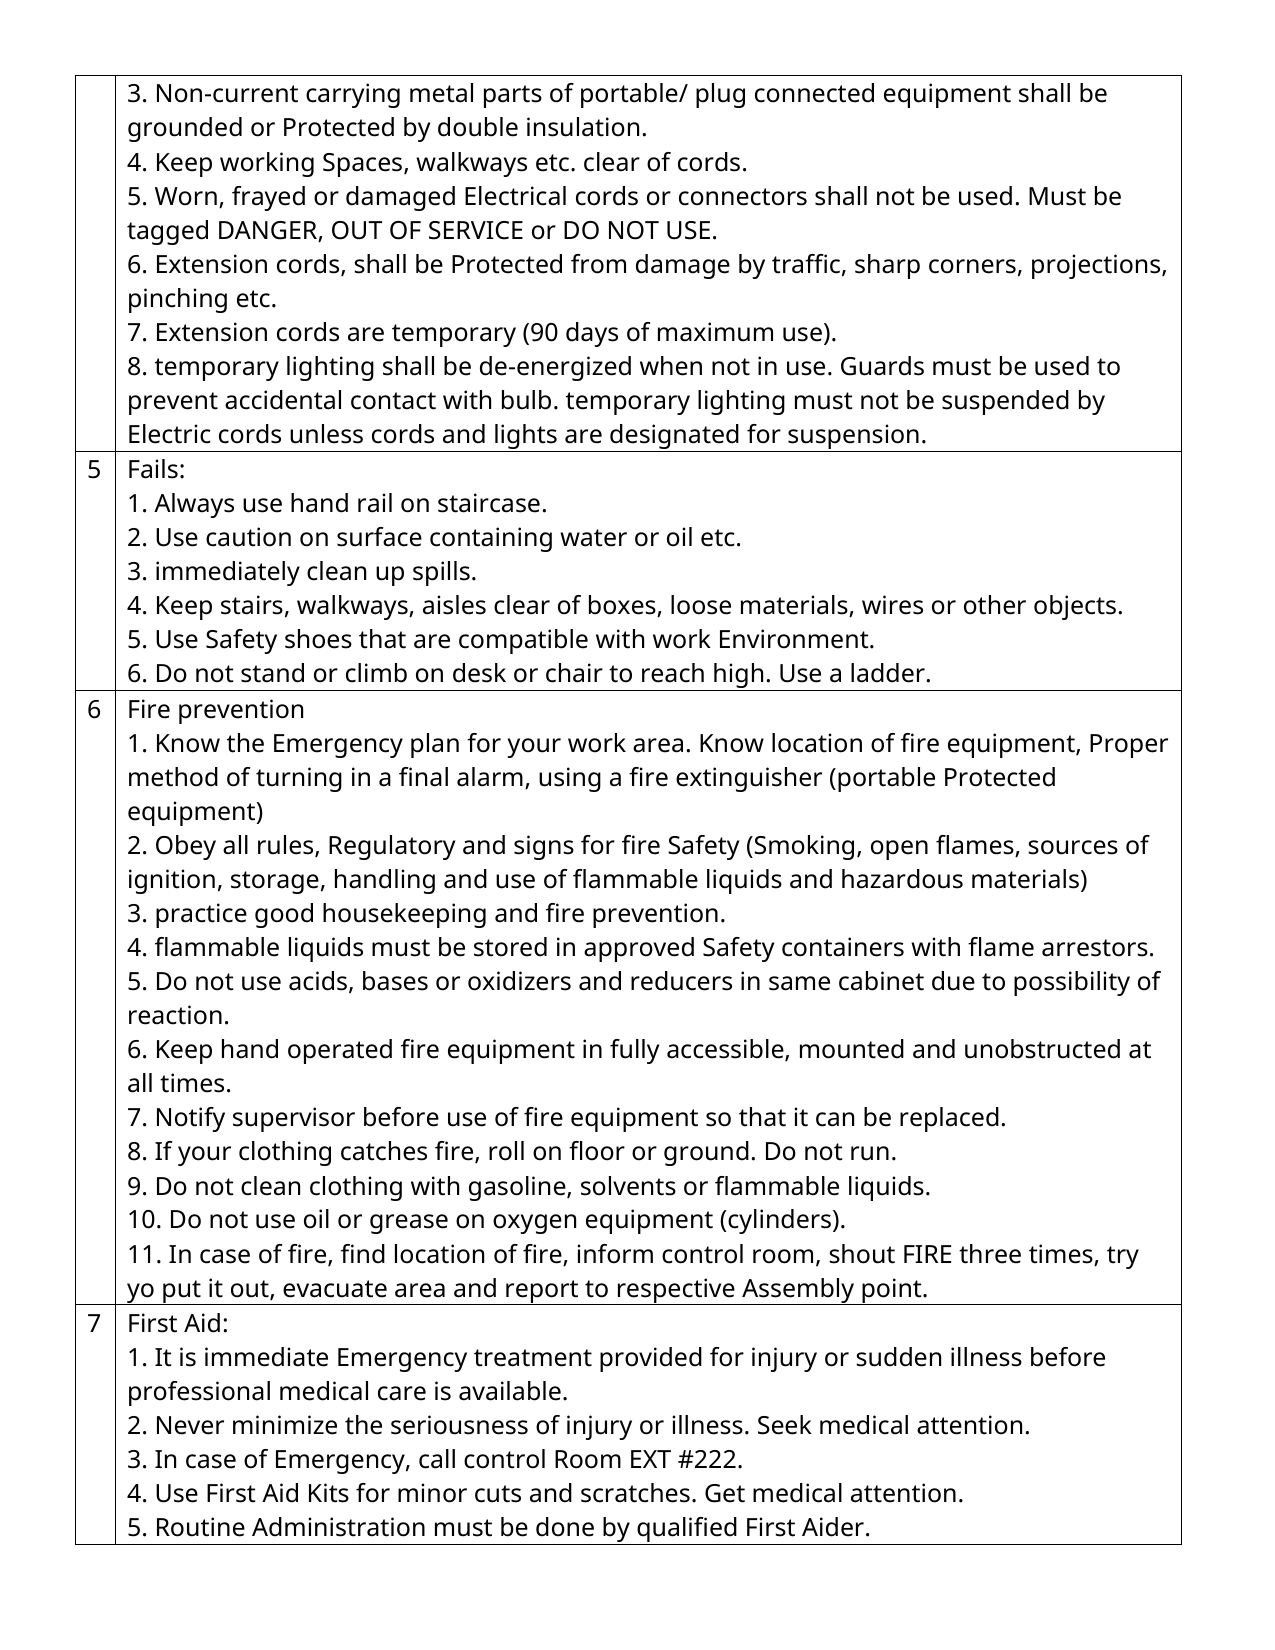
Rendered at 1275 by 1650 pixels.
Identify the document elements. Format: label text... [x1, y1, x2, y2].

table_cell 6 [76, 691, 115, 1304]
table_cell First Aid: 1. It is immediate Emergency treatment provided for injury or sudden illness before professional medical care is available. 2. Never minimize the seriousness of injury or illness. Seek medical attention. 3. In case of Emergency, call control Room EXT #222. 4. Use First Aid Kits for minor cuts and scratches. Get medical attention. 5. Routine Administration must be done by qualified First Aider. [116, 1305, 1181, 1544]
table_cell Fire prevention 1. Know the Emergency plan for your work area. Know location of fire equipment, Proper method of turning in a final alarm, using a fire extinguisher (portable Protected equipment) 2. Obey all rules, Regulatory and signs for fire Safety (Smoking, open flames, sources of ignition, storage, handling and use of flammable liquids and hazardous materials) 3. practice good housekeeping and fire prevention. 4. flammable liquids must be stored in approved Safety containers with flame arrestors. 5. Do not use acids, bases or oxidizers and reducers in same cabinet due to possibility of reaction. 6. Keep hand operated fire equipment in fully accessible, mounted and unobstructed at all times. 7. Notify supervisor before use of fire equipment so that it can be replaced. 8. If your clothing catches fire, roll on floor or ground. Do not run. 9. Do not clean clothing with gasoline, solvents or flammable liquids. 10. Do not use oil or grease on oxygen equipment (cylinders). 11. In case of fire, find location of fire, inform control room, shout FIRE three times, try yo put it out, evacuate area and report to respective Assembly point. [116, 691, 1181, 1304]
table_cell Fails: 1. Always use hand rail on staircase. 2. Use caution on surface containing water or oil etc. 3. immediately clean up spills. 4. Keep stairs, walkways, aisles clear of boxes, loose materials, wires or other objects. 5. Use Safety shoes that are compatible with work Environment. 6. Do not stand or climb on desk or chair to reach high. Use a ladder. [116, 452, 1181, 690]
table_cell 7 [76, 1305, 115, 1544]
table_cell 4 [76, 76, 115, 451]
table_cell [116, 76, 1181, 451]
table_cell 5 [76, 452, 115, 690]
